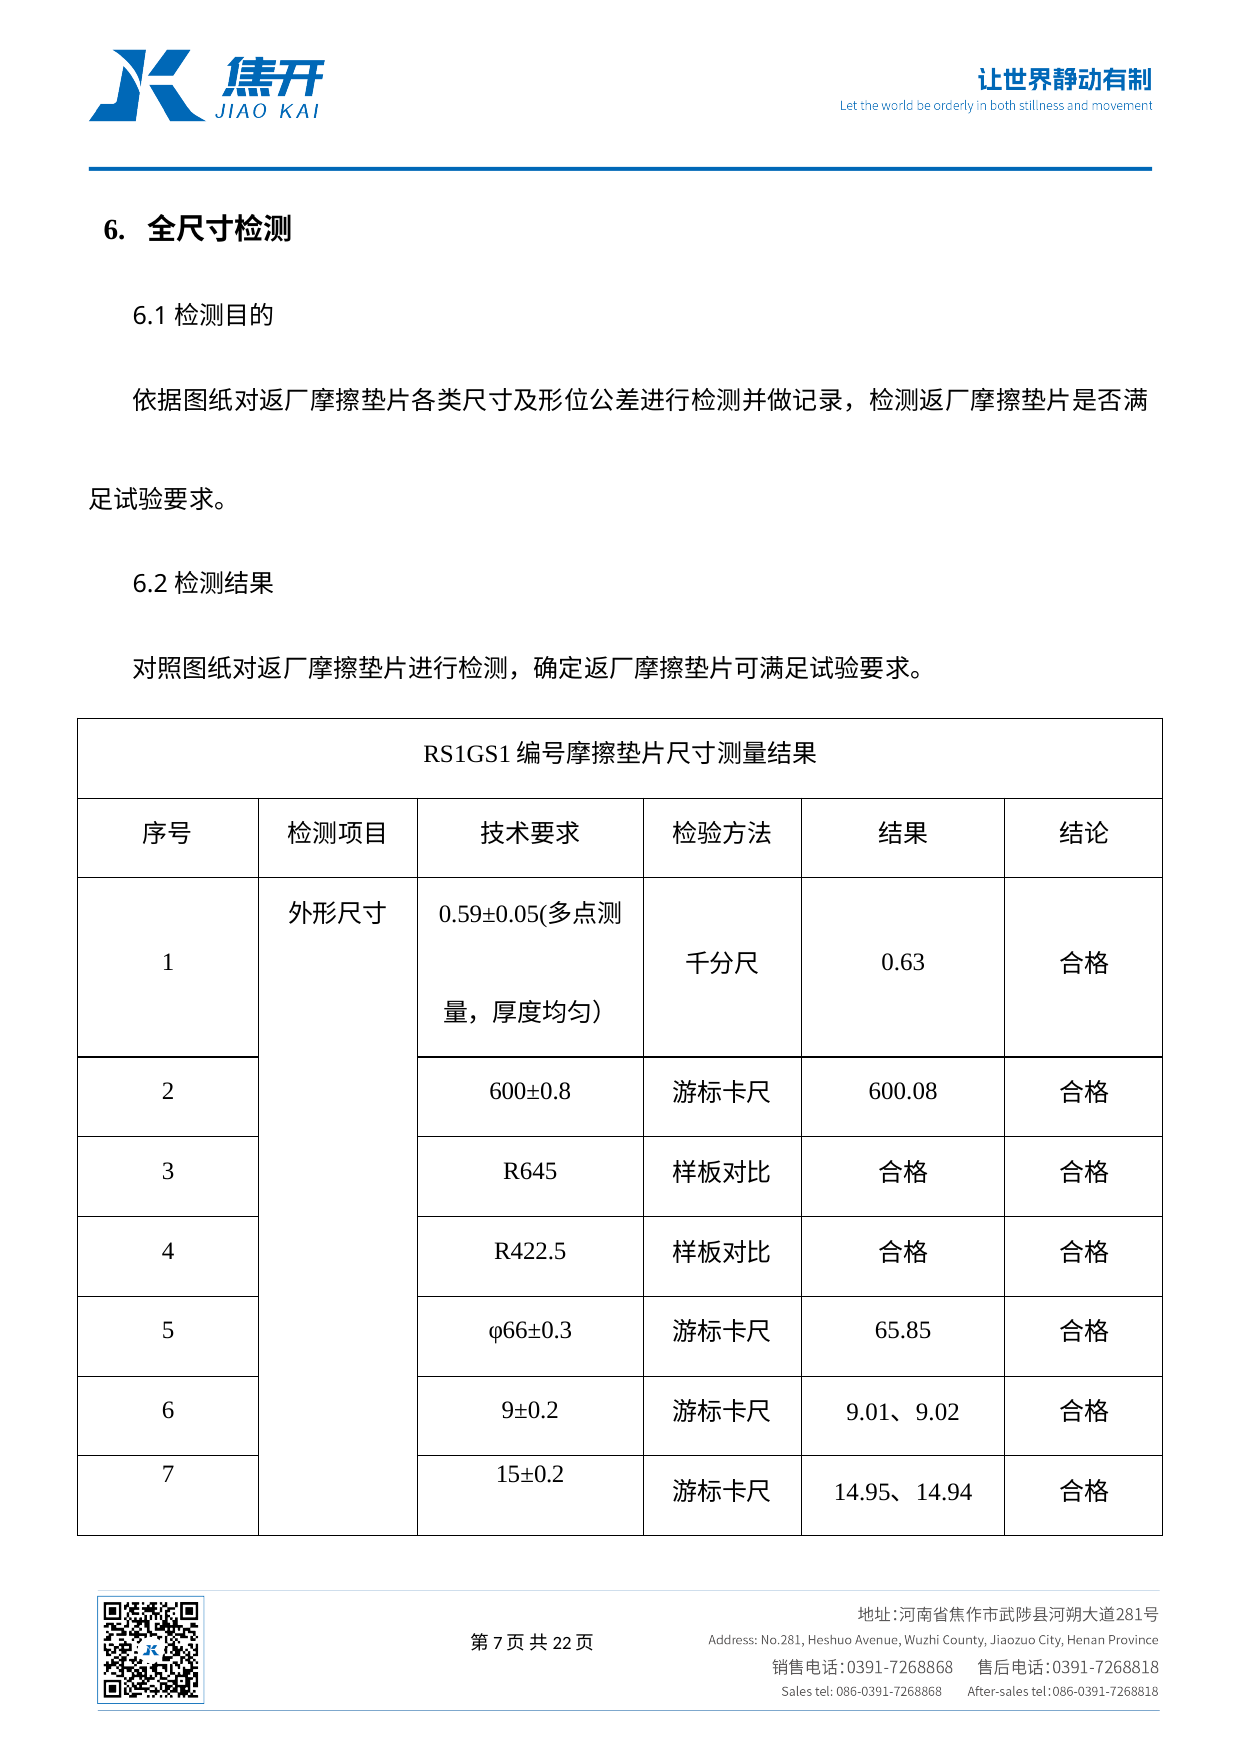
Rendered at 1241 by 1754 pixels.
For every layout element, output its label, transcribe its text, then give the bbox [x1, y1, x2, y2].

table_cell 检测项目 [259, 799, 417, 877]
picture [97, 1590, 1160, 1711]
picture [88, 49, 1153, 171]
table_cell 0.59±0.05(多点测量，厚度均匀） [418, 878, 643, 1056]
table_cell 合格 [1005, 1377, 1162, 1455]
table_cell 千分尺 [644, 878, 801, 1056]
table_cell 3 [78, 1137, 258, 1216]
table_cell 结果 [802, 799, 1004, 877]
table_cell 合格 [802, 1217, 1004, 1296]
text 6.2 检测结果 [88, 549, 1152, 615]
text 对照图纸对返厂摩擦垫片进行检测，确定返厂摩擦垫片可满足试验要求。 [88, 633, 1152, 699]
table_cell 合格 [1005, 1217, 1162, 1296]
table_cell 合格 [1005, 878, 1162, 1056]
table_cell 15±0.2 [418, 1456, 643, 1535]
table_cell 600.08 [802, 1058, 1004, 1136]
table_cell 游标卡尺 [644, 1297, 801, 1376]
table_cell 技术要求 [418, 799, 643, 877]
table_cell 外形尺寸 [259, 878, 417, 1535]
table_header RS1GS1编号摩擦垫片尺寸测量结果 [78, 719, 1162, 797]
table_cell R645 [418, 1137, 643, 1216]
table_cell 14.95、14.94 [802, 1456, 1004, 1535]
table_cell 1 [78, 878, 258, 1056]
table_cell 600±0.8 [418, 1058, 643, 1136]
table_cell 检验方法 [644, 799, 801, 877]
table_cell 9.01、9.02 [802, 1377, 1004, 1455]
table_cell 结论 [1005, 799, 1162, 877]
table_cell 9±0.2 [418, 1377, 643, 1455]
table_cell 65.85 [802, 1297, 1004, 1376]
table_cell φ66±0.3 [418, 1297, 643, 1376]
table_cell 7 [78, 1456, 258, 1535]
table_cell 合格 [802, 1137, 1004, 1216]
table_cell 合格 [1005, 1297, 1162, 1376]
table_cell 合格 [1005, 1456, 1162, 1535]
table_cell 序号 [78, 799, 258, 877]
table_cell 5 [78, 1297, 258, 1376]
table_cell 样板对比 [644, 1217, 801, 1296]
table_cell 0.63 [802, 878, 1004, 1056]
table_cell 样板对比 [644, 1137, 801, 1216]
table_cell 合格 [1005, 1058, 1162, 1136]
text 6.1 检测目的 [88, 281, 1152, 347]
table_cell 合格 [1005, 1137, 1162, 1216]
table_cell 游标卡尺 [644, 1377, 801, 1455]
table_cell 游标卡尺 [644, 1456, 801, 1535]
table_cell 游标卡尺 [644, 1058, 801, 1136]
subtitle 全尺寸检测 [103, 193, 1152, 260]
text 依据图纸对返厂摩擦垫片各类尺寸及形位公差进行检测并做记录，检测返厂摩擦垫片是否满足试验要求。 [88, 365, 1152, 531]
table_cell 6 [78, 1377, 258, 1455]
table_cell 2 [78, 1058, 258, 1136]
table_cell R422.5 [418, 1217, 643, 1296]
table_cell 4 [78, 1217, 258, 1296]
